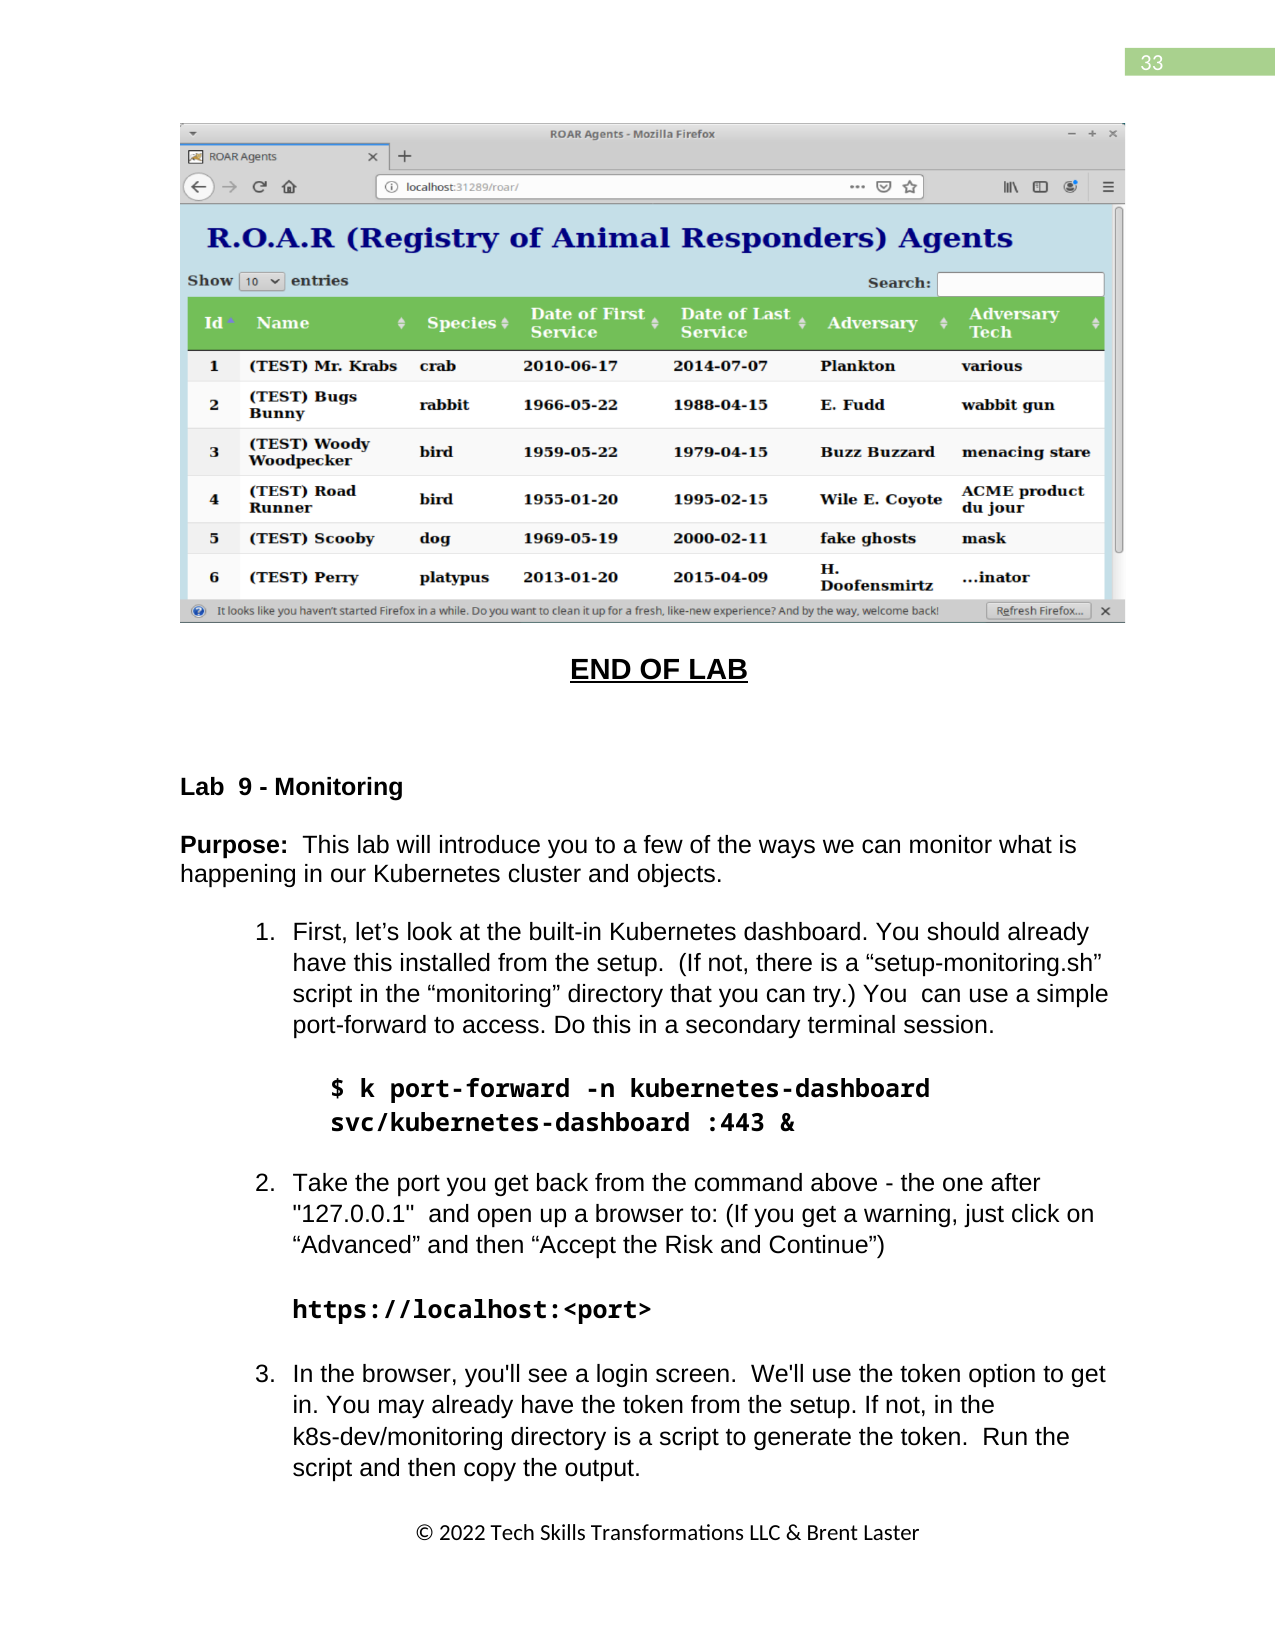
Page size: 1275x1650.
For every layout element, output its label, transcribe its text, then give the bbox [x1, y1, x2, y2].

text Purpose: This lab will introduce you to a few of the ways we can monitor what is happening in our Kubernetes cluster and objects. [180, 830, 1125, 888]
list https://localhost:<port> [292, 1292, 1125, 1326]
list In the browser, you'll see a login screen. We'll use the token option to get in. You may already have the token from the setup. If not, in the k8s-dev/monitoring directory is a script to generate the token. Run the script and then copy the output. [255, 1359, 1125, 1481]
text $ k port-forward -n kubernetes-dashboard svc/kubernetes-dashboard :443 & [330, 1070, 1125, 1138]
text Lab 9 - Monitoring [180, 772, 1125, 801]
list First, let’s look at the built-in Kubernetes dashboard. You should already have this installed from the setup. (If not, there is a “setup-monitoring.sh” script in the “monitoring” directory that you can try.) You can use a simple port-forward to access. Do this in a secondary terminal session. [255, 917, 1125, 1039]
picture [180, 123, 1125, 623]
text END OF LAB [180, 652, 1125, 685]
list Take the port you get back from the command above - the one after "127.0.0.1" and open up a browser to: (If you get a warning, just click on “Advanced” and then “Accept the Risk and Continue”) [255, 1167, 1125, 1258]
